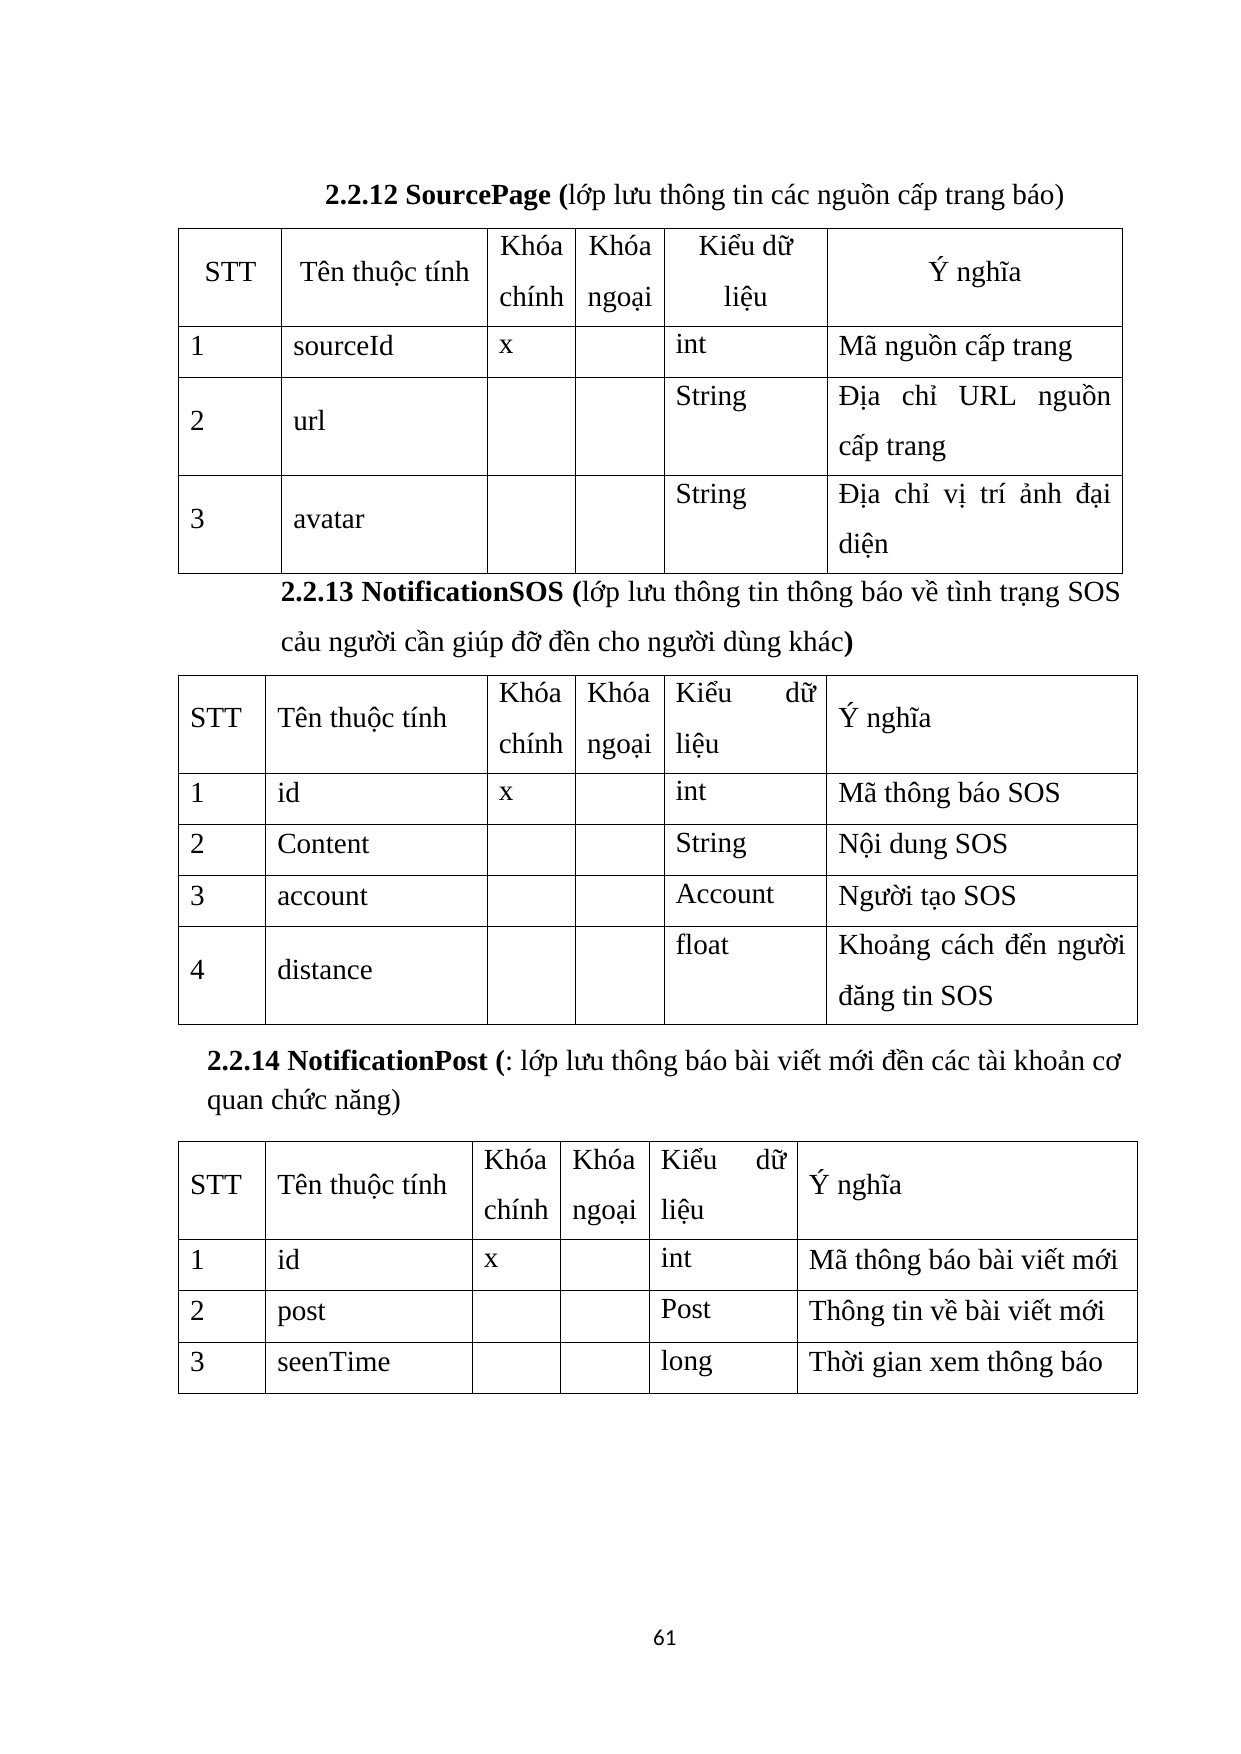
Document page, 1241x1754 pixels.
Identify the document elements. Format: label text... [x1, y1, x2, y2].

table_cell Content [266, 825, 487, 875]
table_cell int [665, 774, 826, 824]
table_cell Mã thông báo bài viết mới [798, 1240, 1137, 1290]
table_cell 2 [179, 1291, 265, 1342]
table_cell seenTime [266, 1343, 472, 1393]
table_cell [576, 327, 664, 377]
table_cell id [266, 1240, 472, 1290]
table_cell [488, 927, 575, 1024]
table_header Kiểu dữ liệu [650, 1142, 797, 1239]
table_cell 1 [179, 327, 281, 377]
table_cell [488, 476, 575, 573]
table_cell 3 [179, 1343, 265, 1393]
table_header STT [179, 229, 281, 326]
table_header Ý nghĩa [827, 676, 1137, 772]
table_cell [576, 476, 664, 573]
table_cell [576, 378, 664, 475]
table_cell Người tạo SOS [827, 876, 1137, 926]
table_cell [488, 378, 575, 475]
table_cell [576, 825, 664, 875]
table_cell 1 [179, 1240, 265, 1290]
table_header Ý nghĩa [798, 1142, 1137, 1239]
table_cell id [266, 774, 487, 824]
table_cell String [665, 378, 827, 475]
table_header Tên thuộc tính [266, 1142, 472, 1239]
table_cell Khoảng cách đển người đăng tin SOS [827, 927, 1137, 1024]
table_cell long [650, 1343, 797, 1393]
text 2.2.13 NotificationSOS (lớp lưu thông tin thông báo về tình trạng SOS cảu người cần giúp đỡ đền cho người dùng khác) [281, 574, 1122, 658]
table_header Khóa chính [488, 229, 575, 326]
table_header STT [179, 1142, 265, 1239]
table_header Khóa ngoại [576, 229, 664, 326]
table_cell account [266, 876, 487, 926]
table_header Kiểu dữ liệu [665, 676, 826, 772]
table_header Khóa chính [473, 1142, 560, 1239]
table_cell String [665, 476, 827, 573]
table_header Tên thuộc tính [266, 676, 487, 772]
table_header Khóa chính [488, 676, 575, 772]
table_cell Địa chỉ vị trí ảnh đại diện [828, 476, 1122, 573]
table_cell Địa chỉ URL nguồn cấp trang [828, 378, 1122, 475]
table_cell 4 [179, 927, 265, 1024]
table_cell int [665, 327, 827, 377]
table_cell String [665, 825, 826, 875]
table_cell [473, 1291, 560, 1342]
table_cell url [282, 378, 487, 475]
table_cell 2 [179, 825, 265, 875]
text 2.2.12 SourcePage (lớp lưu thông tin các nguồn cấp trang báo) [325, 177, 1122, 211]
table_header Khóa ngoại [576, 676, 664, 772]
table_cell [488, 876, 575, 926]
table_cell post [266, 1291, 472, 1342]
table_cell 1 [179, 774, 265, 824]
table_header STT [179, 676, 265, 772]
table_cell float [665, 927, 826, 1024]
table_cell Thời gian xem thông báo [798, 1343, 1137, 1393]
table_cell distance [266, 927, 487, 1024]
table_cell int [650, 1240, 797, 1290]
table_cell [561, 1343, 649, 1393]
table_cell Post [650, 1291, 797, 1342]
table_header Kiểu dữ liệu [665, 229, 827, 326]
text 2.2.14 NotificationPost (: lớp lưu thông báo bài viết mới đền các tài khoản cơ quan chức năng) [207, 1043, 1122, 1115]
table_cell Mã thông báo SOS [827, 774, 1137, 824]
table_cell 2 [179, 378, 281, 475]
table_cell [473, 1343, 560, 1393]
table_cell x [473, 1240, 560, 1290]
table_cell 3 [179, 876, 265, 926]
table_cell [488, 825, 575, 875]
table_header Tên thuộc tính [282, 229, 487, 326]
table_cell sourceId [282, 327, 487, 377]
table_cell 3 [179, 476, 281, 573]
table_header Khóa ngoại [561, 1142, 649, 1239]
table_cell [576, 876, 664, 926]
table_cell [576, 927, 664, 1024]
table_cell Nội dung SOS [827, 825, 1137, 875]
table_cell Mã nguồn cấp trang [828, 327, 1122, 377]
table_cell Account [665, 876, 826, 926]
table_cell Thông tin về bài viết mới [798, 1291, 1137, 1342]
table_cell [576, 774, 664, 824]
table_cell x [488, 774, 575, 824]
table_cell avatar [282, 476, 487, 573]
table_cell x [488, 327, 575, 377]
table_cell [561, 1291, 649, 1342]
table_header Ý nghĩa [828, 229, 1122, 326]
table_cell [561, 1240, 649, 1290]
